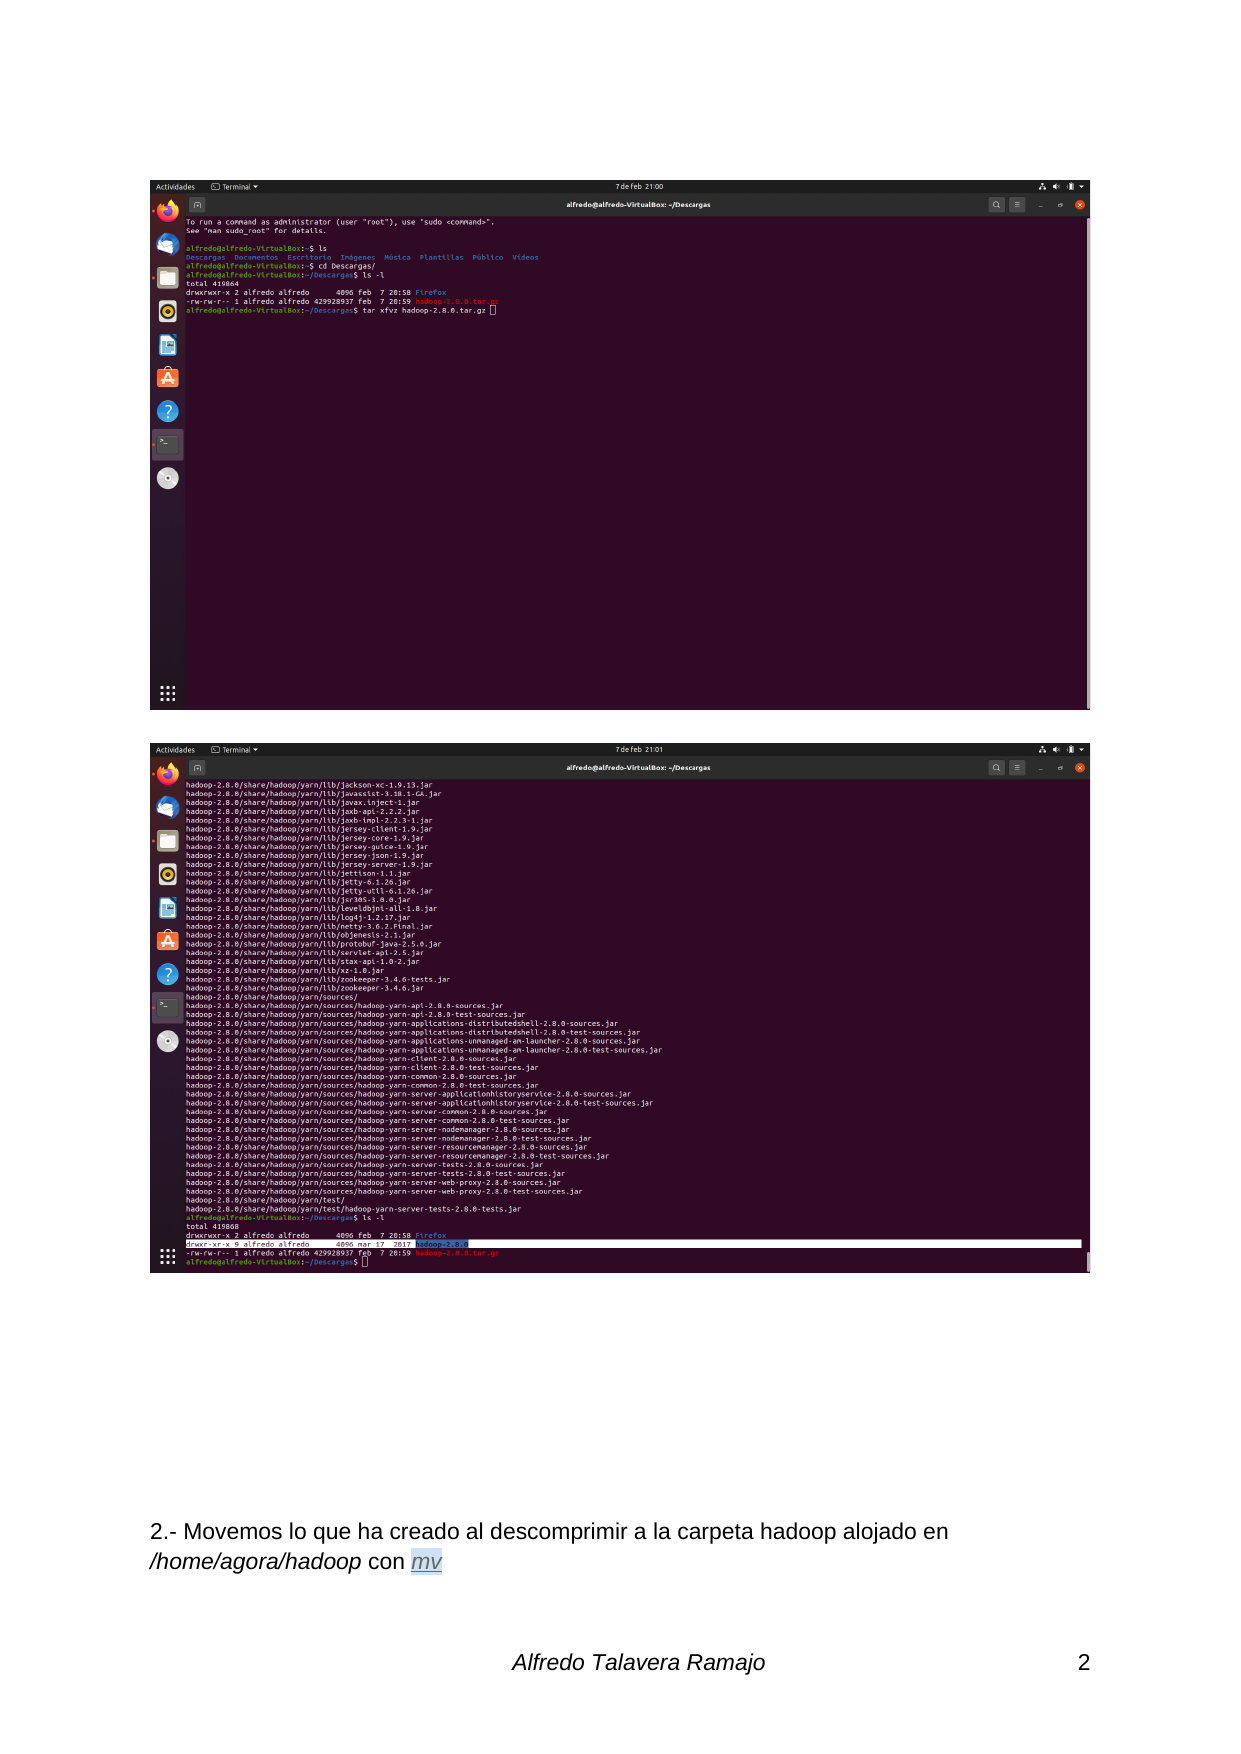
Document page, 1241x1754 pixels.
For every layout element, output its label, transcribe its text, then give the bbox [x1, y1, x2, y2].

picture [150, 743, 1091, 1273]
picture [150, 180, 1091, 710]
text 2.- Movemos lo que ha creado al descomprimir a la carpeta hadoop alojado en /home/agora/hadoop con mv [150, 1518, 1090, 1575]
